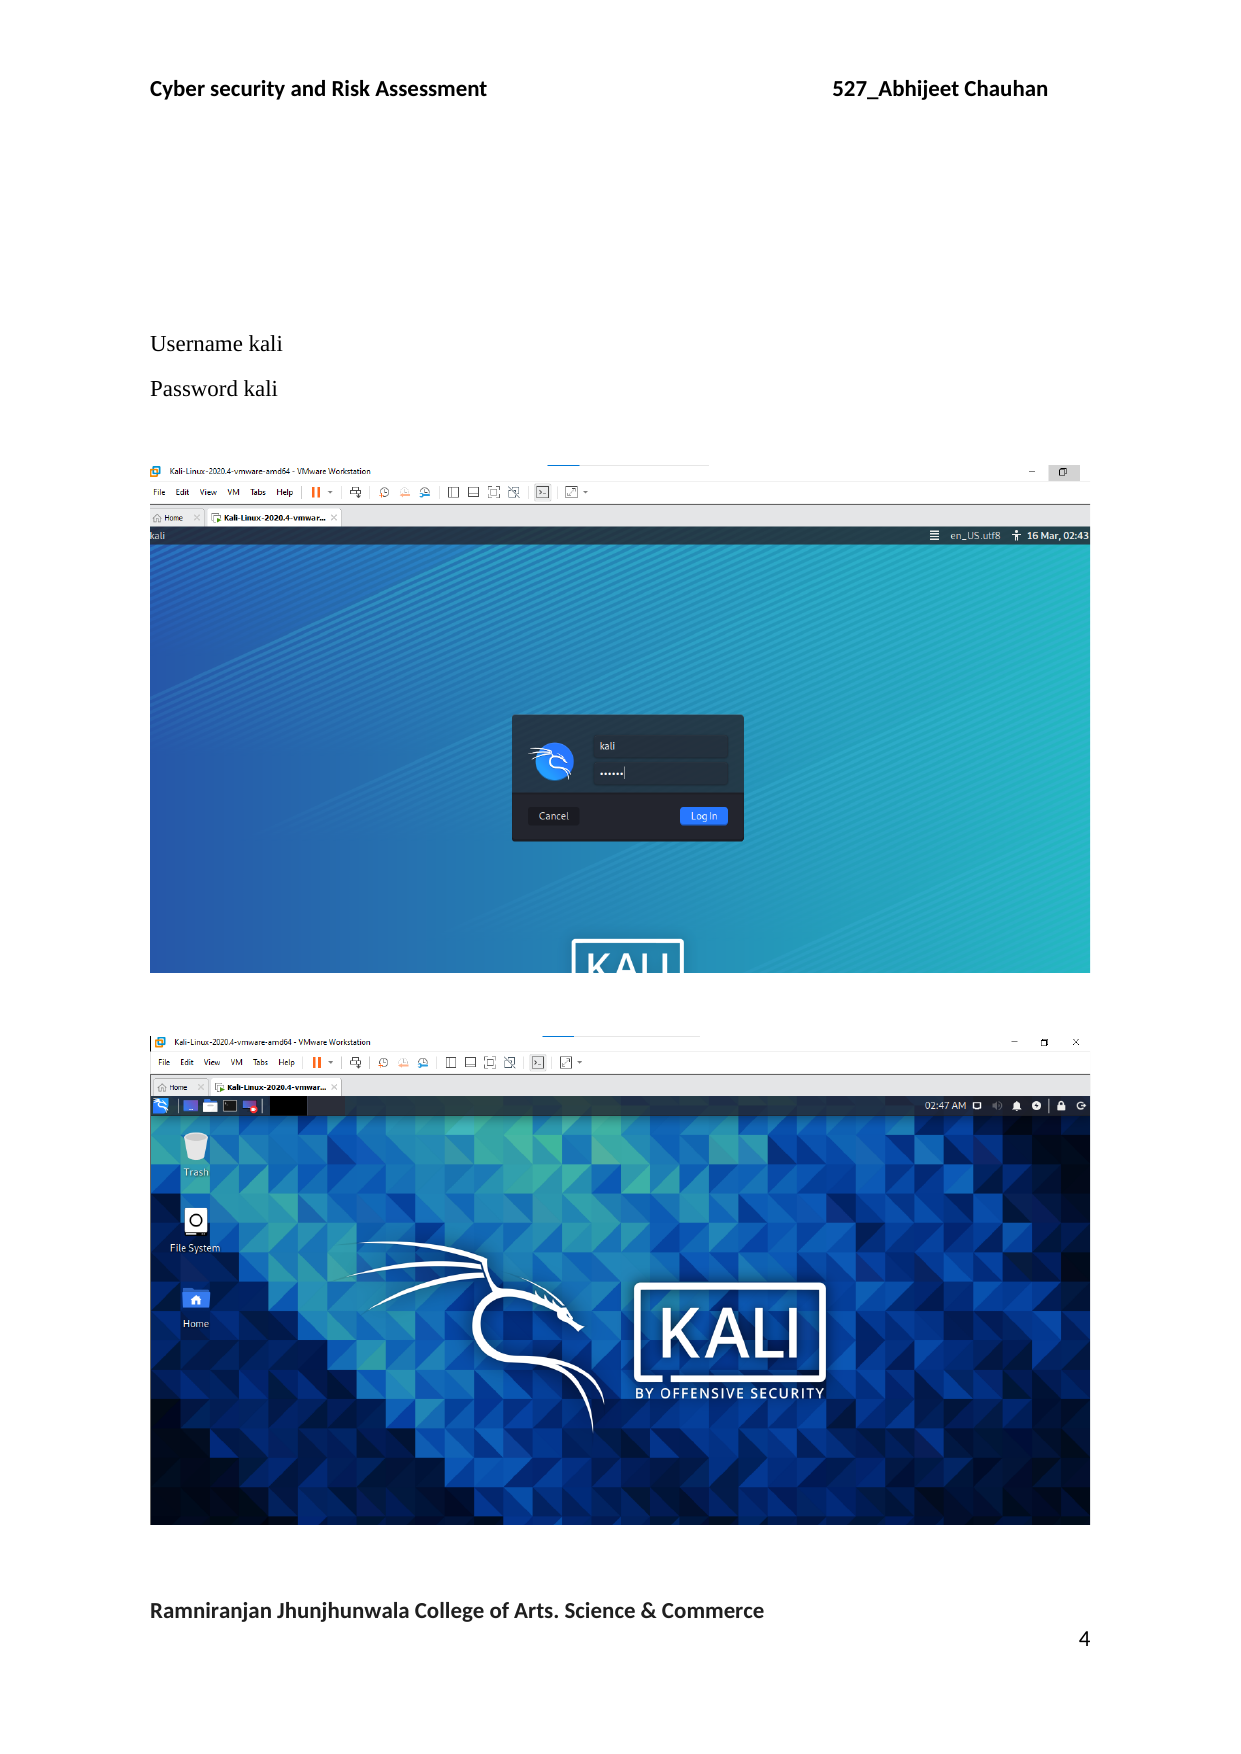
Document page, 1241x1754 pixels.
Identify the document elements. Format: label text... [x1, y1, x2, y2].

picture [150, 1036, 1091, 1525]
picture [150, 465, 1091, 973]
text Password kali [150, 376, 1090, 402]
text Username kali [150, 330, 1090, 357]
